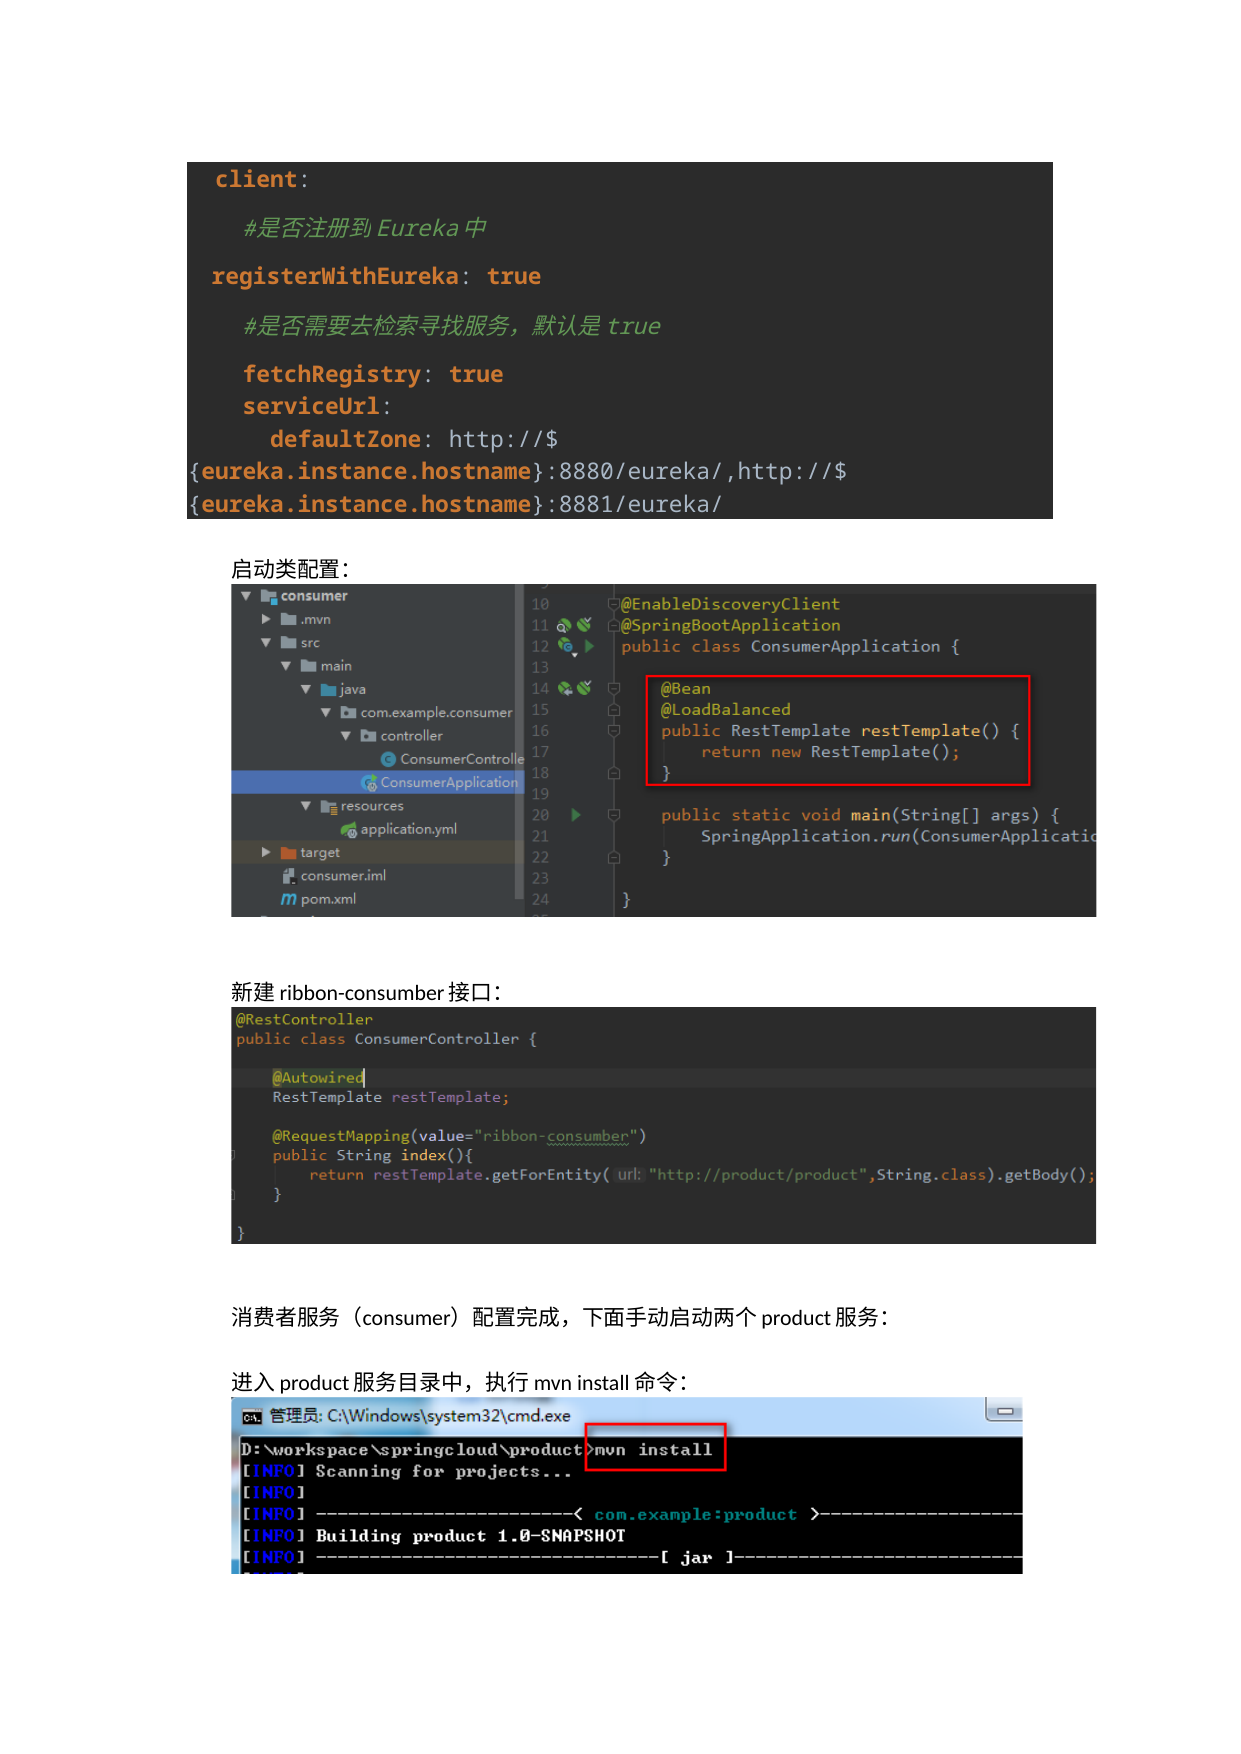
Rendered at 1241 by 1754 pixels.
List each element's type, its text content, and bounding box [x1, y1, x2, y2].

text 启动类配置： [187, 552, 1053, 584]
picture [231, 1007, 1097, 1244]
text 进入product服务目录中，执行 mvn install 命令： [187, 1364, 1053, 1397]
picture [231, 1397, 1023, 1574]
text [187, 162, 1053, 519]
text 新建ribbon-consumber接口： [187, 974, 1053, 1007]
text 消费者服务（consumer）配置完成，下面手动启动两个product服务： [187, 1299, 1053, 1332]
picture [231, 584, 1097, 917]
